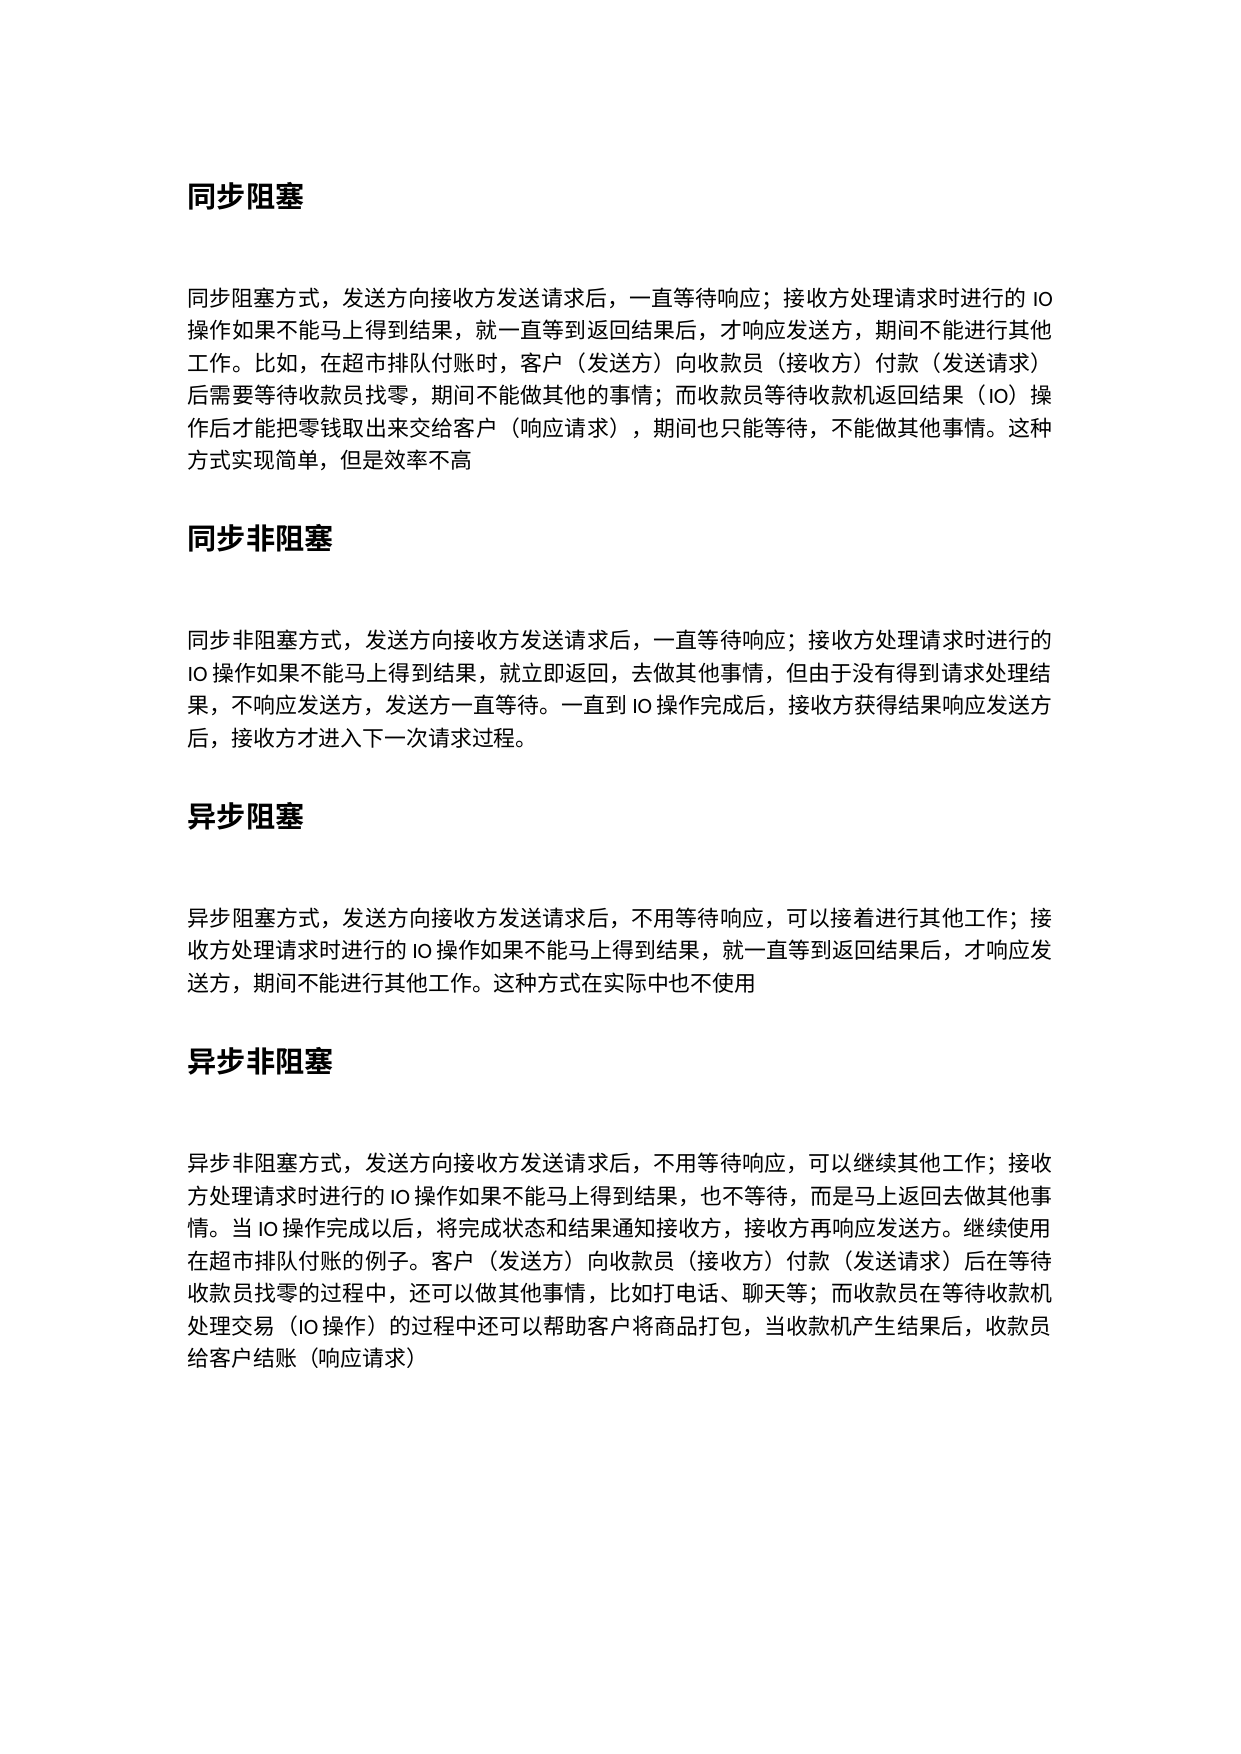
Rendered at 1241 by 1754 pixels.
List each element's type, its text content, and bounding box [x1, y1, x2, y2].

subtitle 同步非阻塞 [187, 504, 1053, 569]
text 异步阻塞方式，发送方向接收方发送请求后，不用等待响应，可以接着进行其他工作；接收方处理请求时进行的IO操作如果不能马上得到结果，就一直等到返回结果后，才响应发送方，期间不能进行其他工作。这种方式在实际中也不使用 [187, 901, 1053, 998]
subtitle 同步阻塞 [187, 162, 1053, 227]
text 同步非阻塞方式，发送方向接收方发送请求后，一直等待响应；接收方处理请求时进行的IO操作如果不能马上得到结果，就立即返回，去做其他事情，但由于没有得到请求处理结果，不响应发送方，发送方一直等待。一直到IO操作完成后，接收方获得结果响应发送方后，接收方才进入下一次请求过程。 [187, 623, 1053, 753]
subtitle 异步阻塞 [187, 782, 1053, 847]
text 异步非阻塞方式，发送方向接收方发送请求后，不用等待响应，可以继续其他工作；接收方处理请求时进行的IO操作如果不能马上得到结果，也不等待，而是马上返回去做其他事情。当IO操作完成以后，将完成状态和结果通知接收方，接收方再响应发送方。继续使用在超市排队付账的例子。客户（发送方）向收款员（接收方）付款（发送请求）后在等待收款员找零的过程中，还可以做其他事情，比如打电话、聊天等；而收款员在等待收款机处理交易（IO操作）的过程中还可以帮助客户将商品打包，当收款机产生结果后，收款员给客户结账（响应请求） [187, 1146, 1053, 1373]
subtitle 异步非阻塞 [187, 1027, 1053, 1092]
text 同步阻塞方式，发送方向接收方发送请求后，一直等待响应；接收方处理请求时进行的IO操作如果不能马上得到结果，就一直等到返回结果后，才响应发送方，期间不能进行其他工作。比如，在超市排队付账时，客户（发送方）向收款员（接收方）付款（发送请求）后需要等待收款员找零，期间不能做其他的事情；而收款员等待收款机返回结果（IO）操作后才能把零钱取出来交给客户（响应请求），期间也只能等待，不能做其他事情。这种方式实现简单，但是效率不高 [187, 280, 1053, 475]
